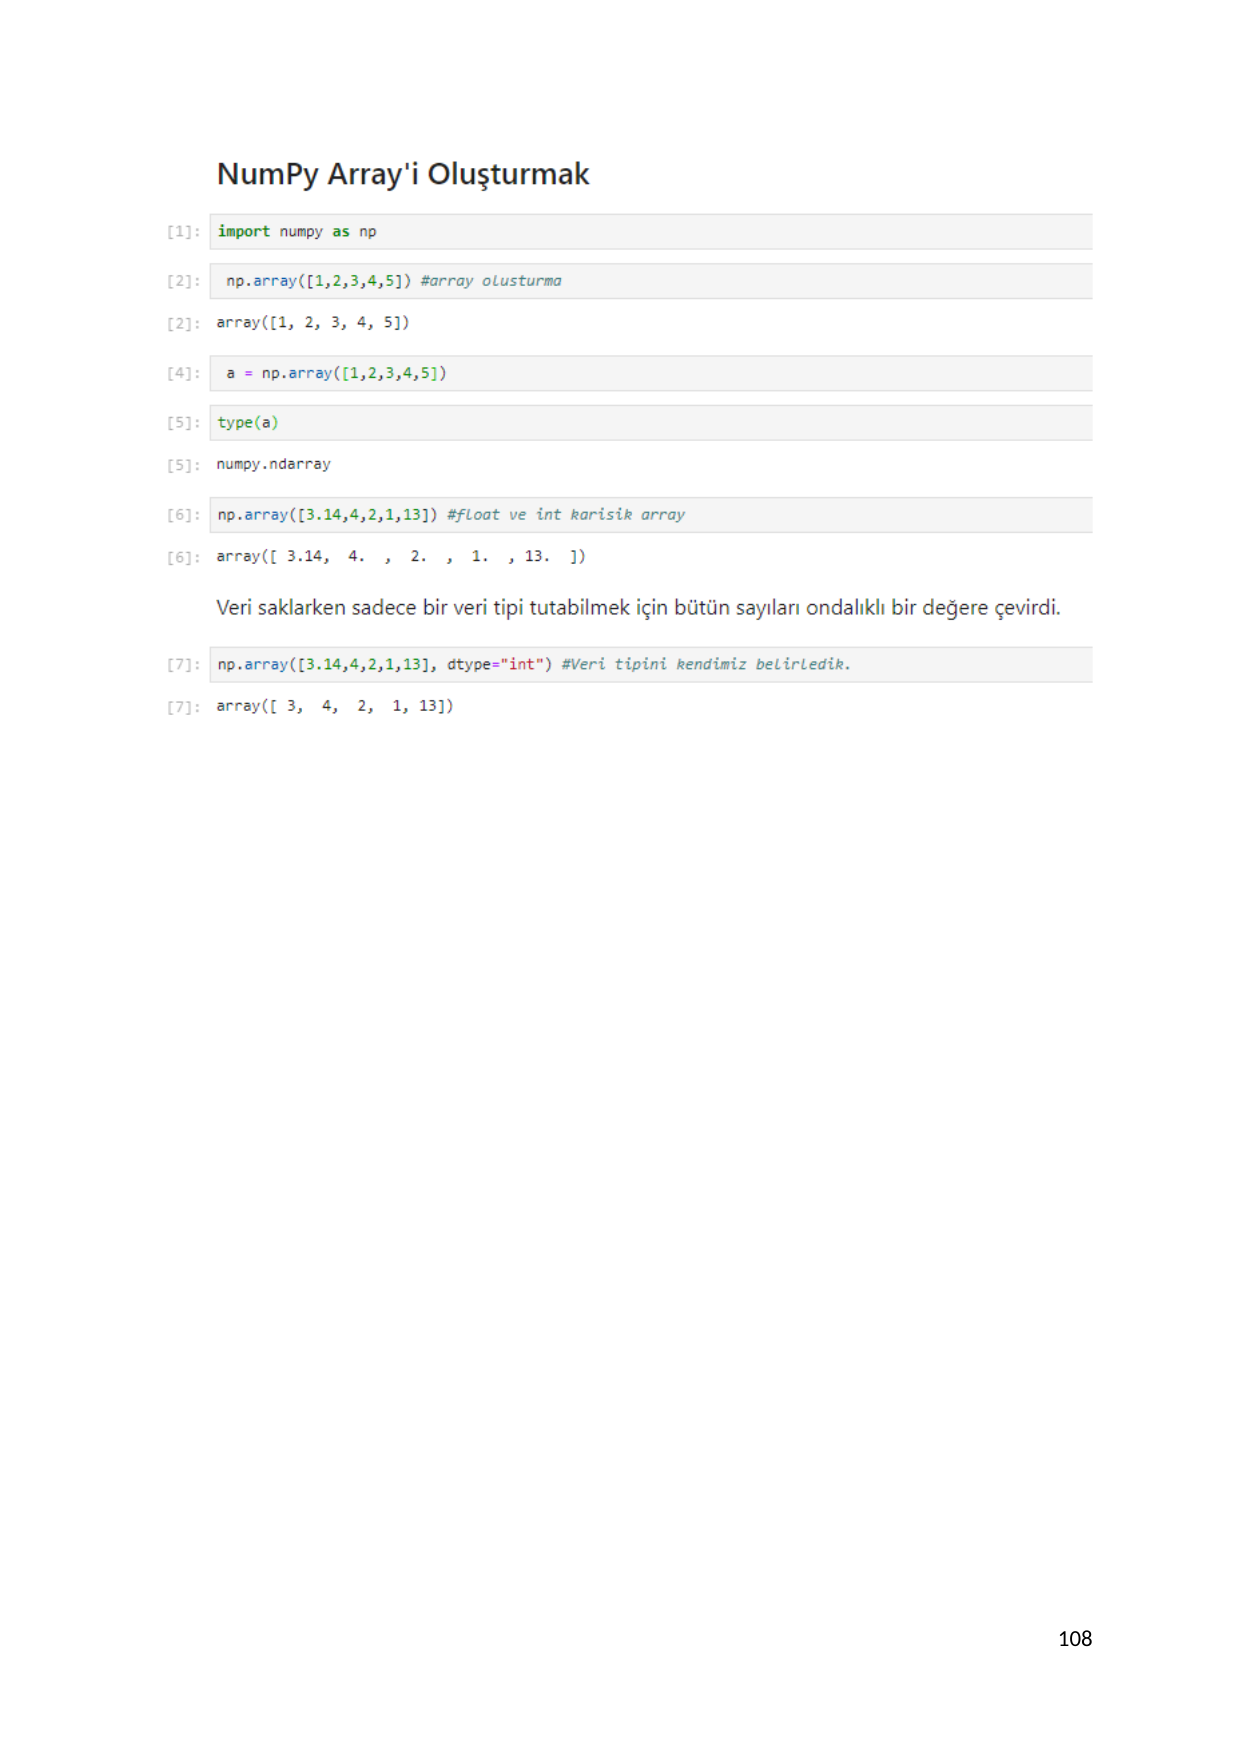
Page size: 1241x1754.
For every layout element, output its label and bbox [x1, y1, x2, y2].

picture [147, 147, 1093, 735]
